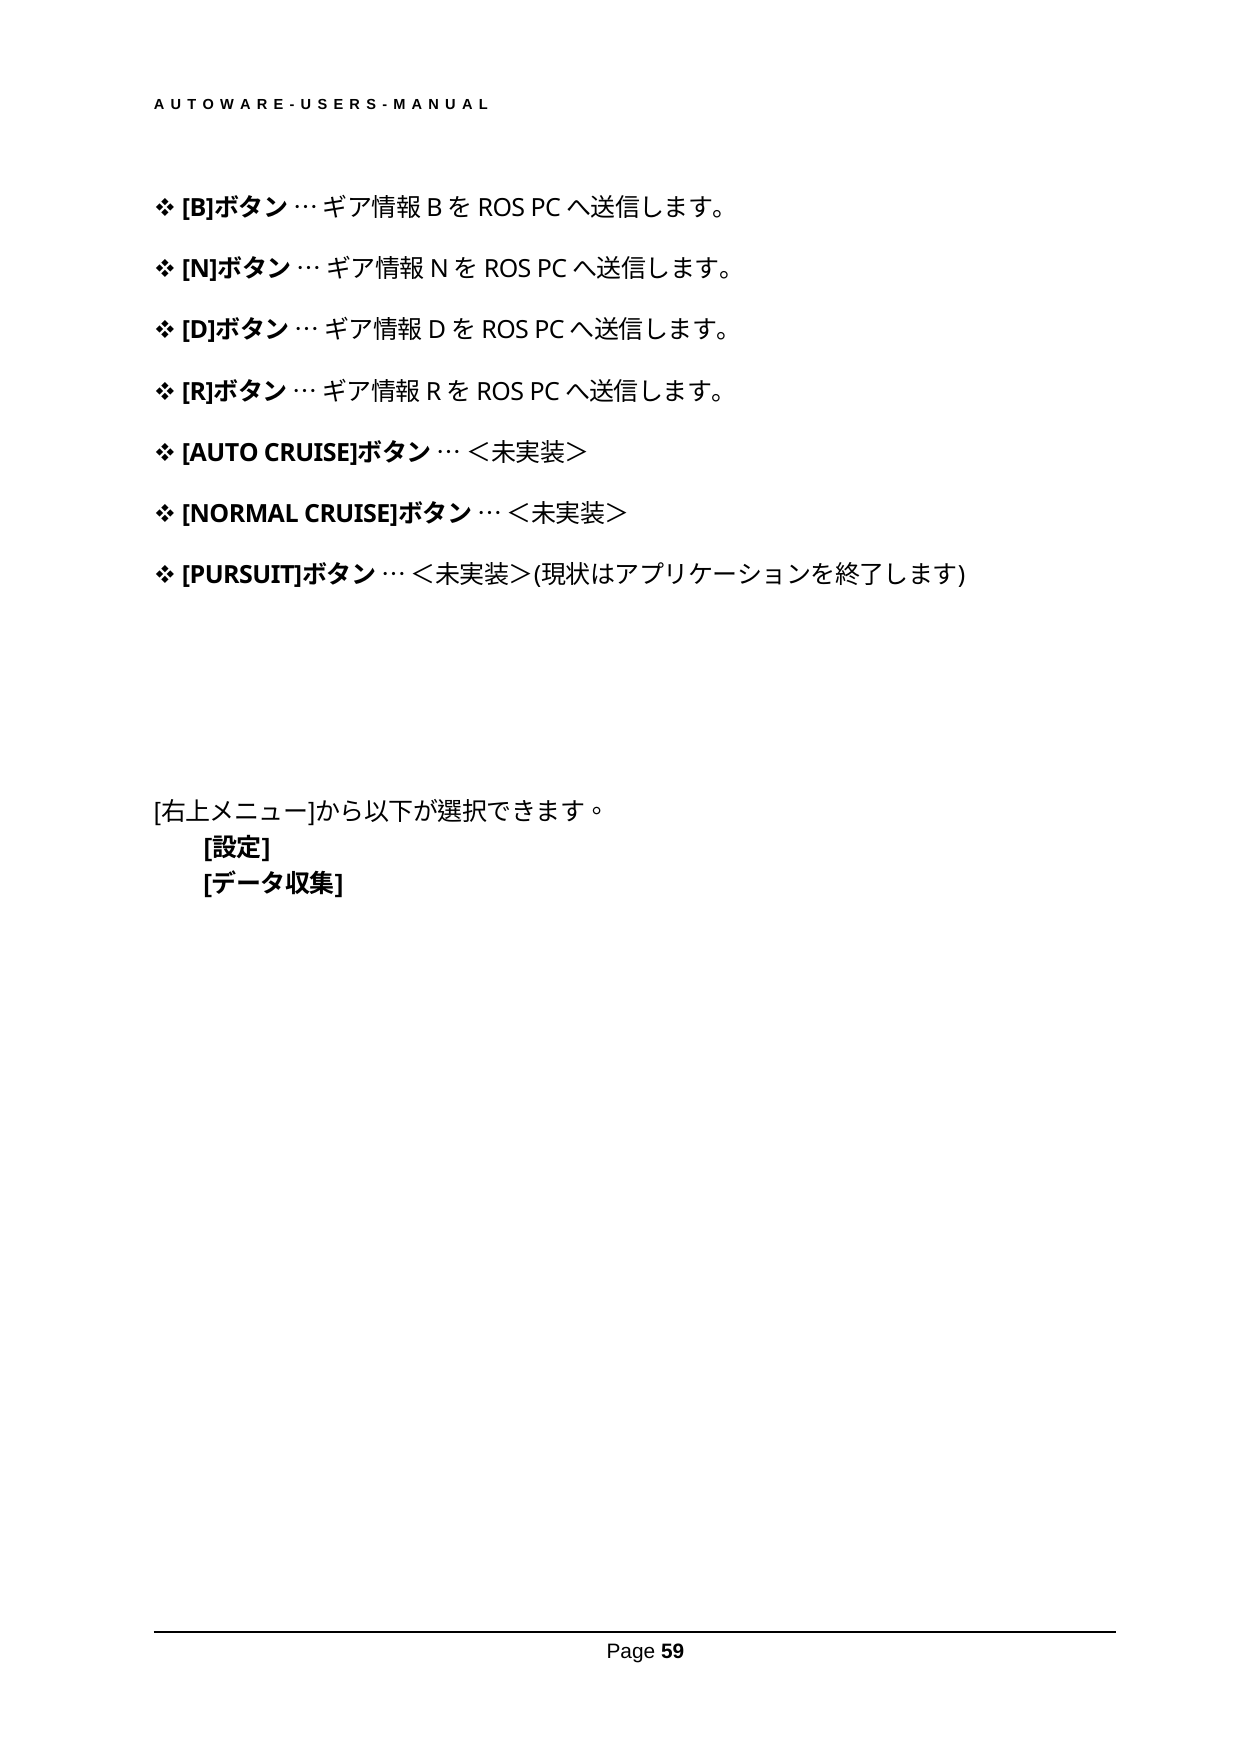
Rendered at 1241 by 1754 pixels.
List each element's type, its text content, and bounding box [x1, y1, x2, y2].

text [NORMAL CRUISE]ボタン … ＜未実装＞ [154, 493, 1116, 530]
text [N]ボタン … ギア情報NをROS PCへ送信します。 [154, 248, 1116, 285]
text [D]ボタン … ギア情報DをROS PCへ送信します。 [154, 310, 1116, 346]
text [R]ボタン … ギア情報RをROS PCへ送信します。 [154, 371, 1116, 407]
text [右上メニュー]から以下が選択できます。 [154, 793, 1116, 827]
text [AUTO CRUISE]ボタン … ＜未実装＞ [154, 432, 1116, 468]
text [PURSUIT]ボタン … ＜未実装＞(現状はアプリケーションを終了します) [154, 555, 1116, 591]
text [B]ボタン … ギア情報BをROS PCへ送信します。 [154, 187, 1116, 223]
text [設定] [154, 827, 1116, 863]
text [データ収集] [154, 863, 1116, 900]
